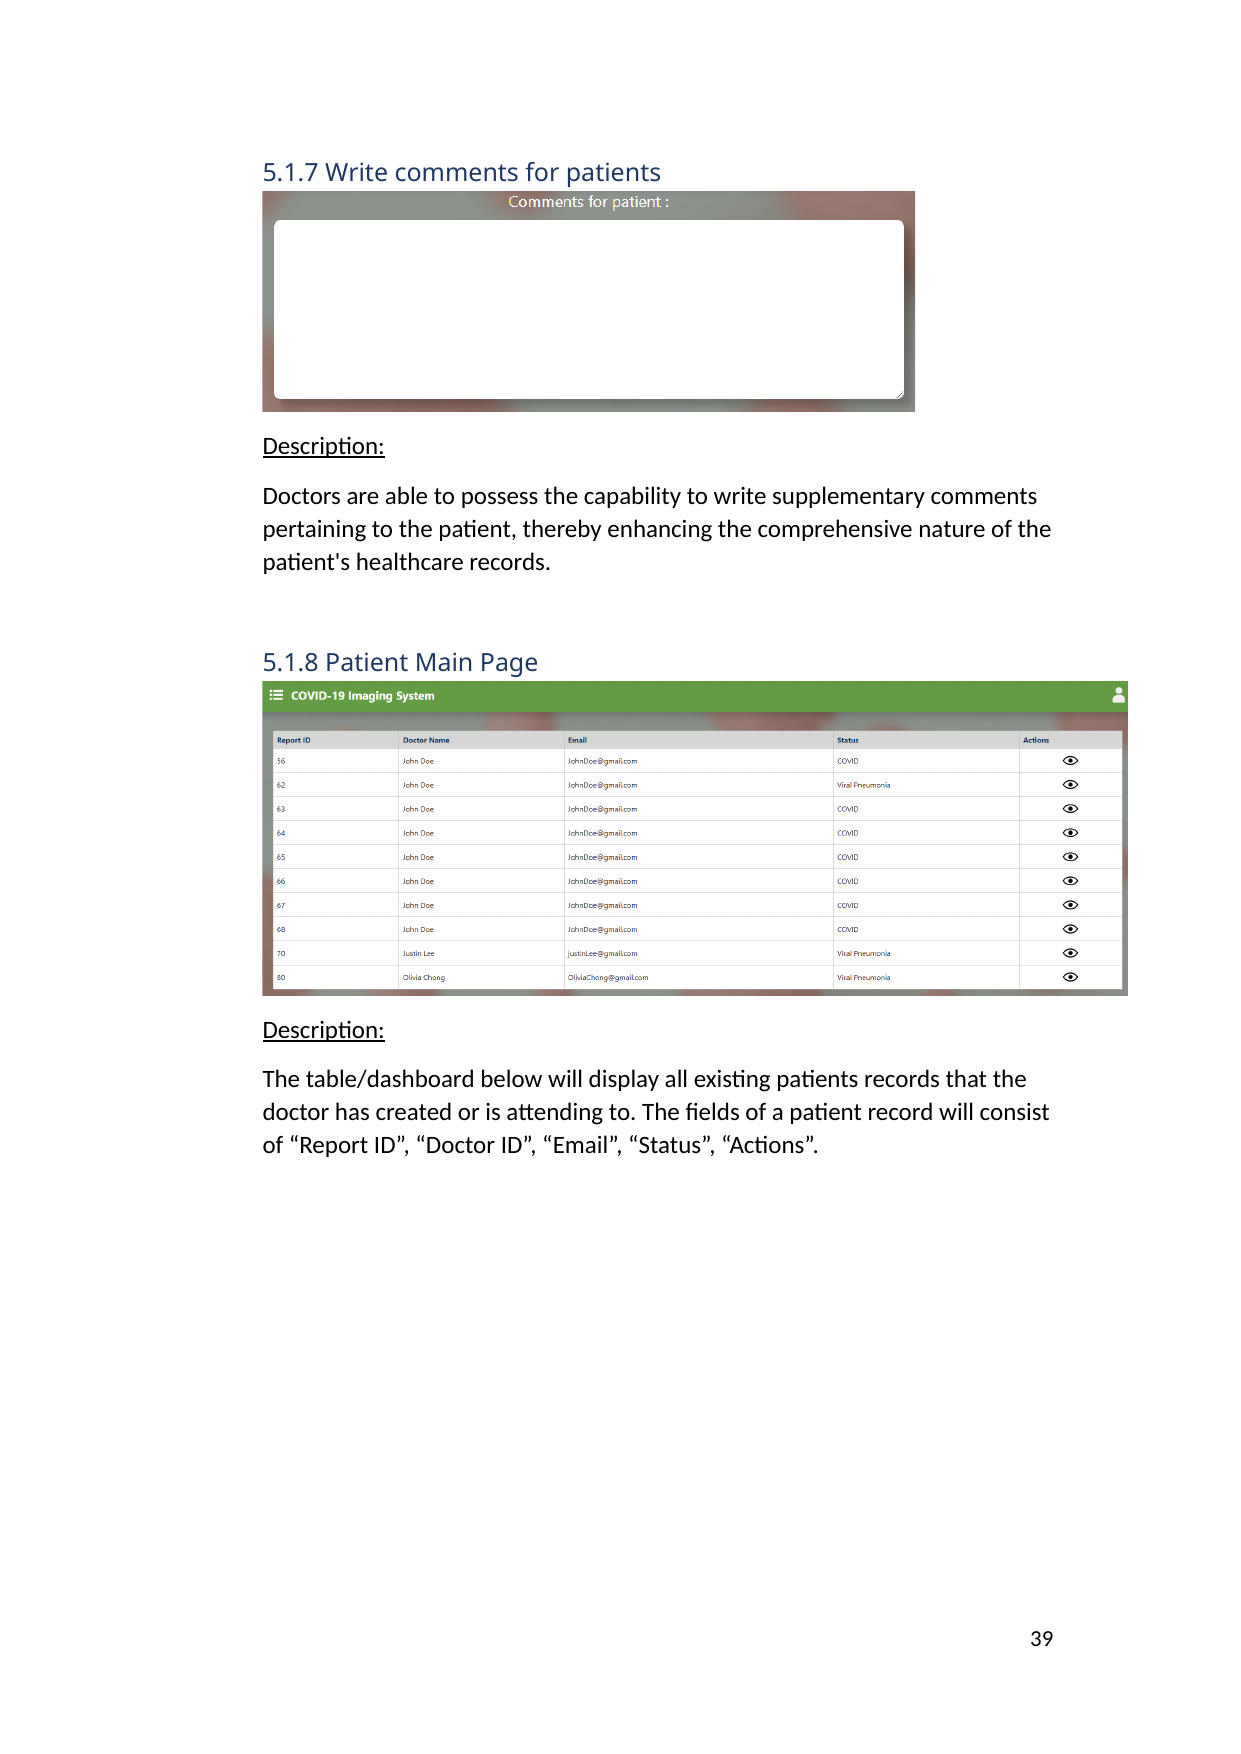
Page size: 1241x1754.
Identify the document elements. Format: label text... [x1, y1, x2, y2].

subtitle 5.1.7 Write comments for patients [187, 154, 1053, 188]
text Description: [187, 430, 1053, 461]
text The table/dashboard below will display all existing patients records that the doctor has created or is attending to. The fields of a patient record will consist of “Report ID”, “Doctor ID”, “Email”, “Status”, “Actions”. [262, 1063, 1053, 1160]
picture [262, 191, 916, 412]
text 5.1.8 Patient Main Page [187, 645, 1053, 679]
text Description: [187, 1014, 1053, 1044]
picture [262, 681, 1128, 996]
text Doctors are able to possess the capability to write supplementary comments pertaining to the patient, thereby enhancing the comprehensive nature of the patient's healthcare records. [262, 480, 1053, 576]
